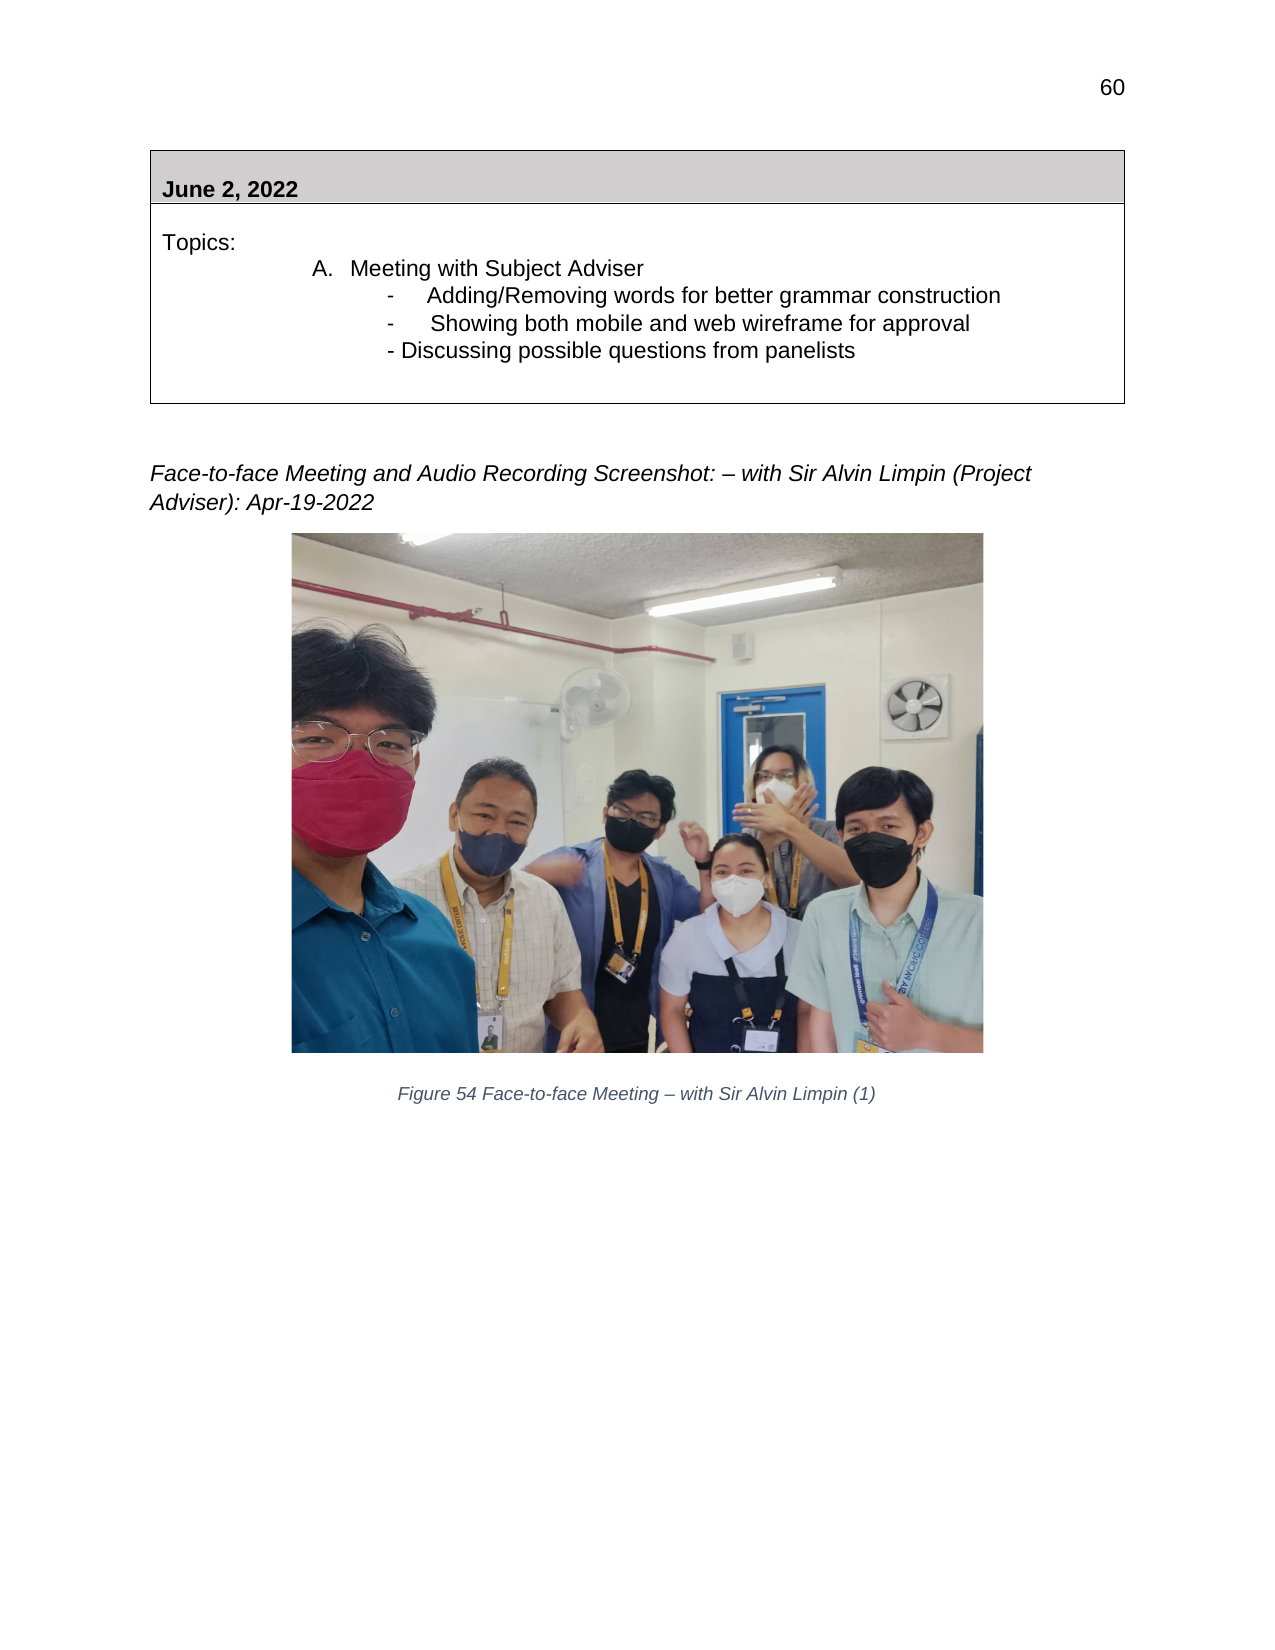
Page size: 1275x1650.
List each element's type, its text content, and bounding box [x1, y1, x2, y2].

table_cell Topics: A. Meeting with Subject Adviser - Adding/Removing words for better grammar construction - Showing both mobile and web wireframe for approval - Discussing possible questions from panelists [151, 204, 1124, 403]
text Face-to-face Meeting and Audio Recording Screenshot: – with Sir Alvin Limpin (Project Adviser): Apr-19-2022 [150, 460, 1125, 515]
picture [291, 533, 984, 1053]
text Figure 54 Face-to-face Meeting – with Sir Alvin Limpin (1) [150, 1082, 1125, 1104]
table_cell June 2, 2022 [151, 151, 1124, 202]
